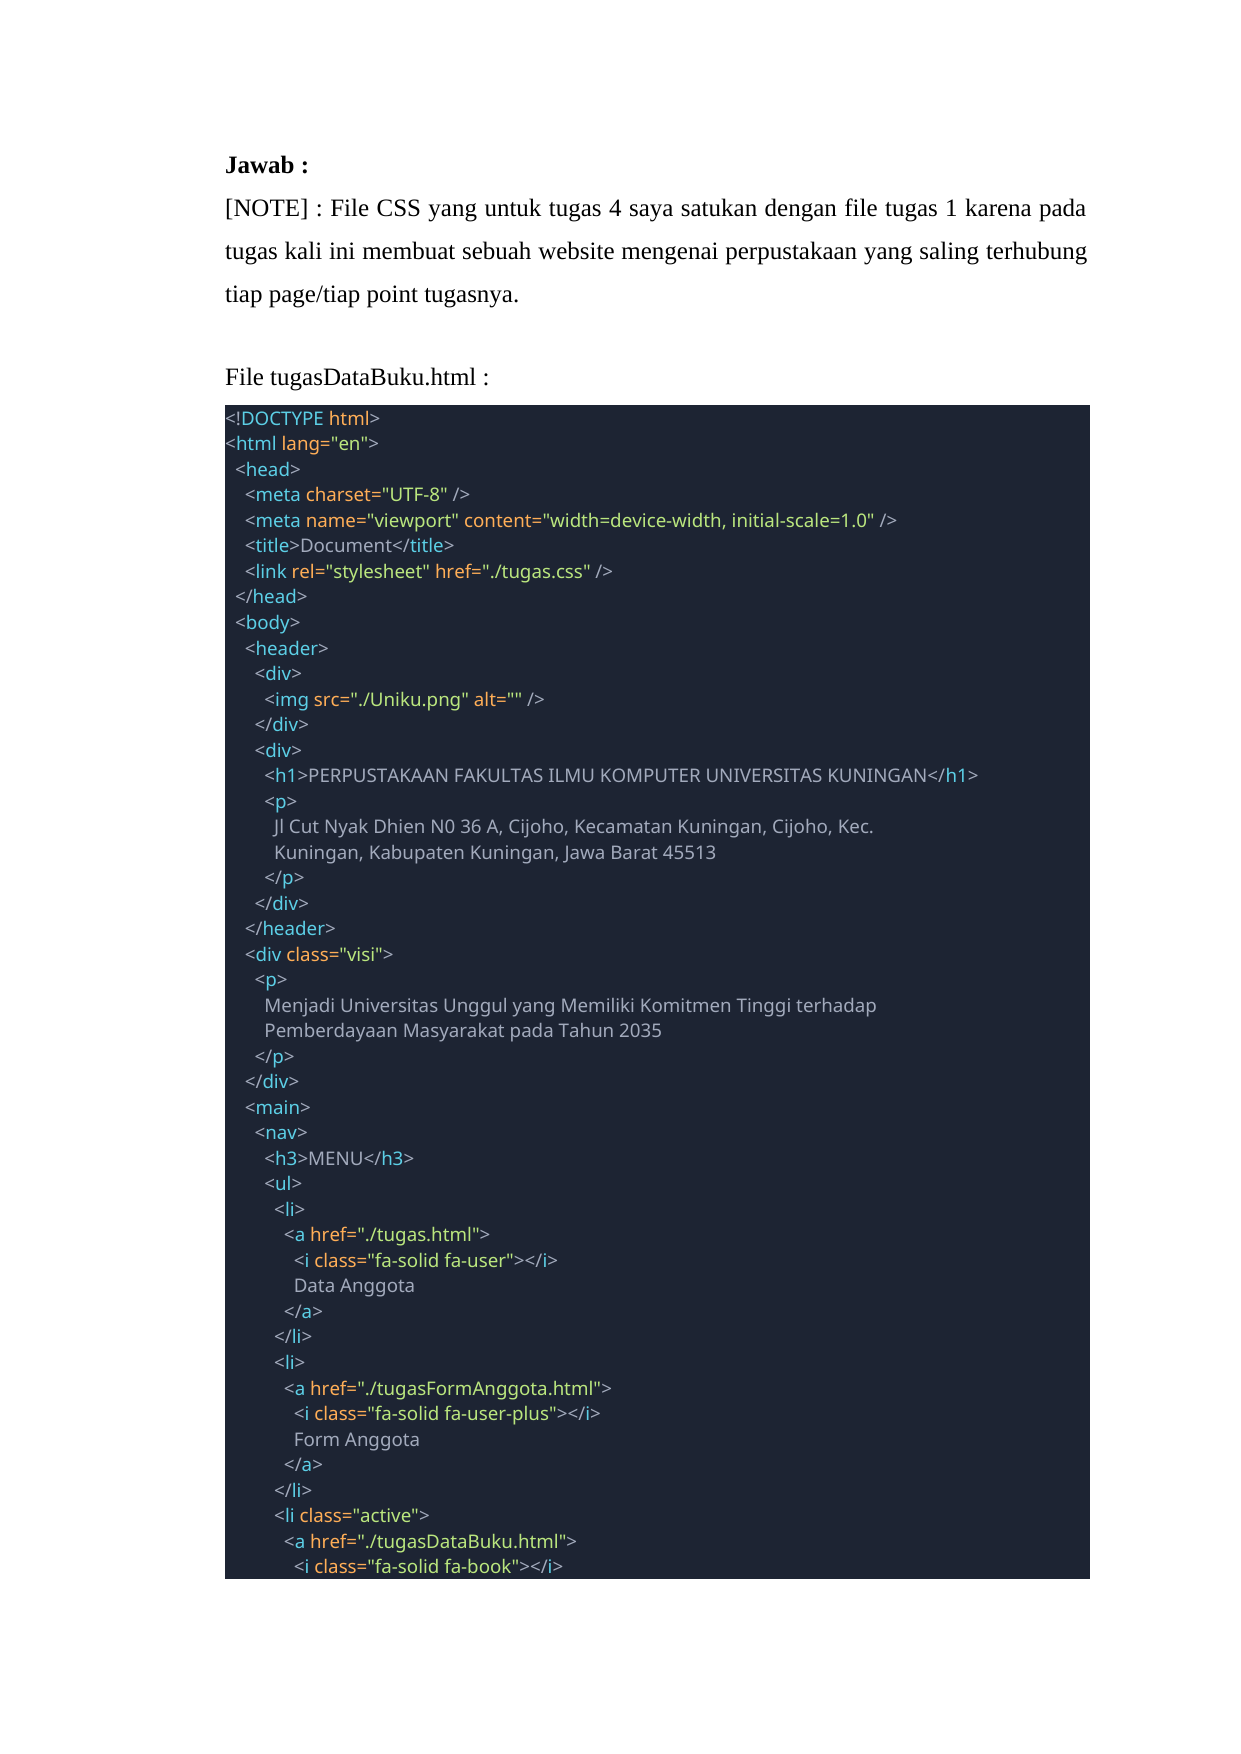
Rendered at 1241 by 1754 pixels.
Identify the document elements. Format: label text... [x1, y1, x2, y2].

text <a href="./tugasDataBuku.html"> [225, 1528, 1090, 1553]
text </p> [225, 1043, 1090, 1069]
text Form Anggota [225, 1426, 1090, 1451]
text <p> [225, 967, 1090, 992]
text Pemberdayaan Masyarakat pada Tahun 2035 [225, 1018, 1090, 1043]
text <meta charset="UTF-8" /> [225, 482, 1090, 507]
text <img src="./Uniku.png" alt="" /> [225, 686, 1090, 711]
text <head> [225, 456, 1090, 482]
text </div> [225, 1069, 1090, 1094]
text File tugasDataBuku.html : [225, 362, 1088, 391]
text <link rel="stylesheet" href="./tugas.css" /> [225, 558, 1090, 584]
text <meta name="viewport" content="width=device-width, initial-scale=1.0" /> [225, 507, 1090, 533]
text <title>Document</title> [225, 533, 1090, 558]
text <h3>MENU</h3> [225, 1145, 1090, 1171]
text <!DOCTYPE html> [225, 405, 1090, 431]
text Menjadi Universitas Unggul yang Memiliki Komitmen Tinggi terhadap [225, 992, 1090, 1018]
text <a href="./tugas.html"> [225, 1222, 1090, 1247]
text </li> [225, 1324, 1090, 1349]
text <h1>PERPUSTAKAAN FAKULTAS ILMU KOMPUTER UNIVERSITAS KUNINGAN</h1> [225, 762, 1090, 788]
text <i class="fa-solid fa-user-plus"></i> [225, 1400, 1090, 1426]
text Jl Cut Nyak Dhien N0 36 A, Cijoho, Kecamatan Kuningan, Cijoho, Kec. [225, 813, 1090, 839]
text <li> [225, 1349, 1090, 1375]
text <p> [225, 788, 1090, 813]
text <div> [225, 660, 1090, 686]
text <body> [225, 609, 1090, 635]
text <header> [225, 635, 1090, 660]
text Kuningan, Kabupaten Kuningan, Jawa Barat 45513 [225, 839, 1090, 864]
text <ul> [225, 1171, 1090, 1196]
text <div> [225, 737, 1090, 762]
text </li> [225, 1477, 1090, 1502]
text <nav> [225, 1120, 1090, 1145]
text </head> [225, 584, 1090, 609]
text </div> [225, 711, 1090, 737]
text </div> [225, 890, 1090, 916]
text <i class="fa-solid fa-user"></i> [225, 1247, 1090, 1273]
text </a> [225, 1298, 1090, 1324]
text Jawab : [225, 150, 1088, 179]
text </p> [225, 864, 1090, 890]
text <a href="./tugasFormAnggota.html"> [225, 1375, 1090, 1400]
text <li class="active"> [225, 1502, 1090, 1528]
text </header> [225, 916, 1090, 941]
text <i class="fa-solid fa-book"></i> [225, 1553, 1090, 1579]
text <div class="visi"> [225, 941, 1090, 967]
text [NOTE] : File CSS yang untuk tugas 4 saya satukan dengan file tugas 1 karena pada tugas kali ini membuat sebuah website mengenai perpustakaan yang saling terhubung tiap page/tiap point tugasnya. [225, 193, 1088, 308]
text Data Anggota [225, 1273, 1090, 1298]
text <html lang="en"> [225, 431, 1090, 456]
text <li> [225, 1196, 1090, 1222]
text </a> [225, 1451, 1090, 1477]
text <main> [225, 1094, 1090, 1120]
